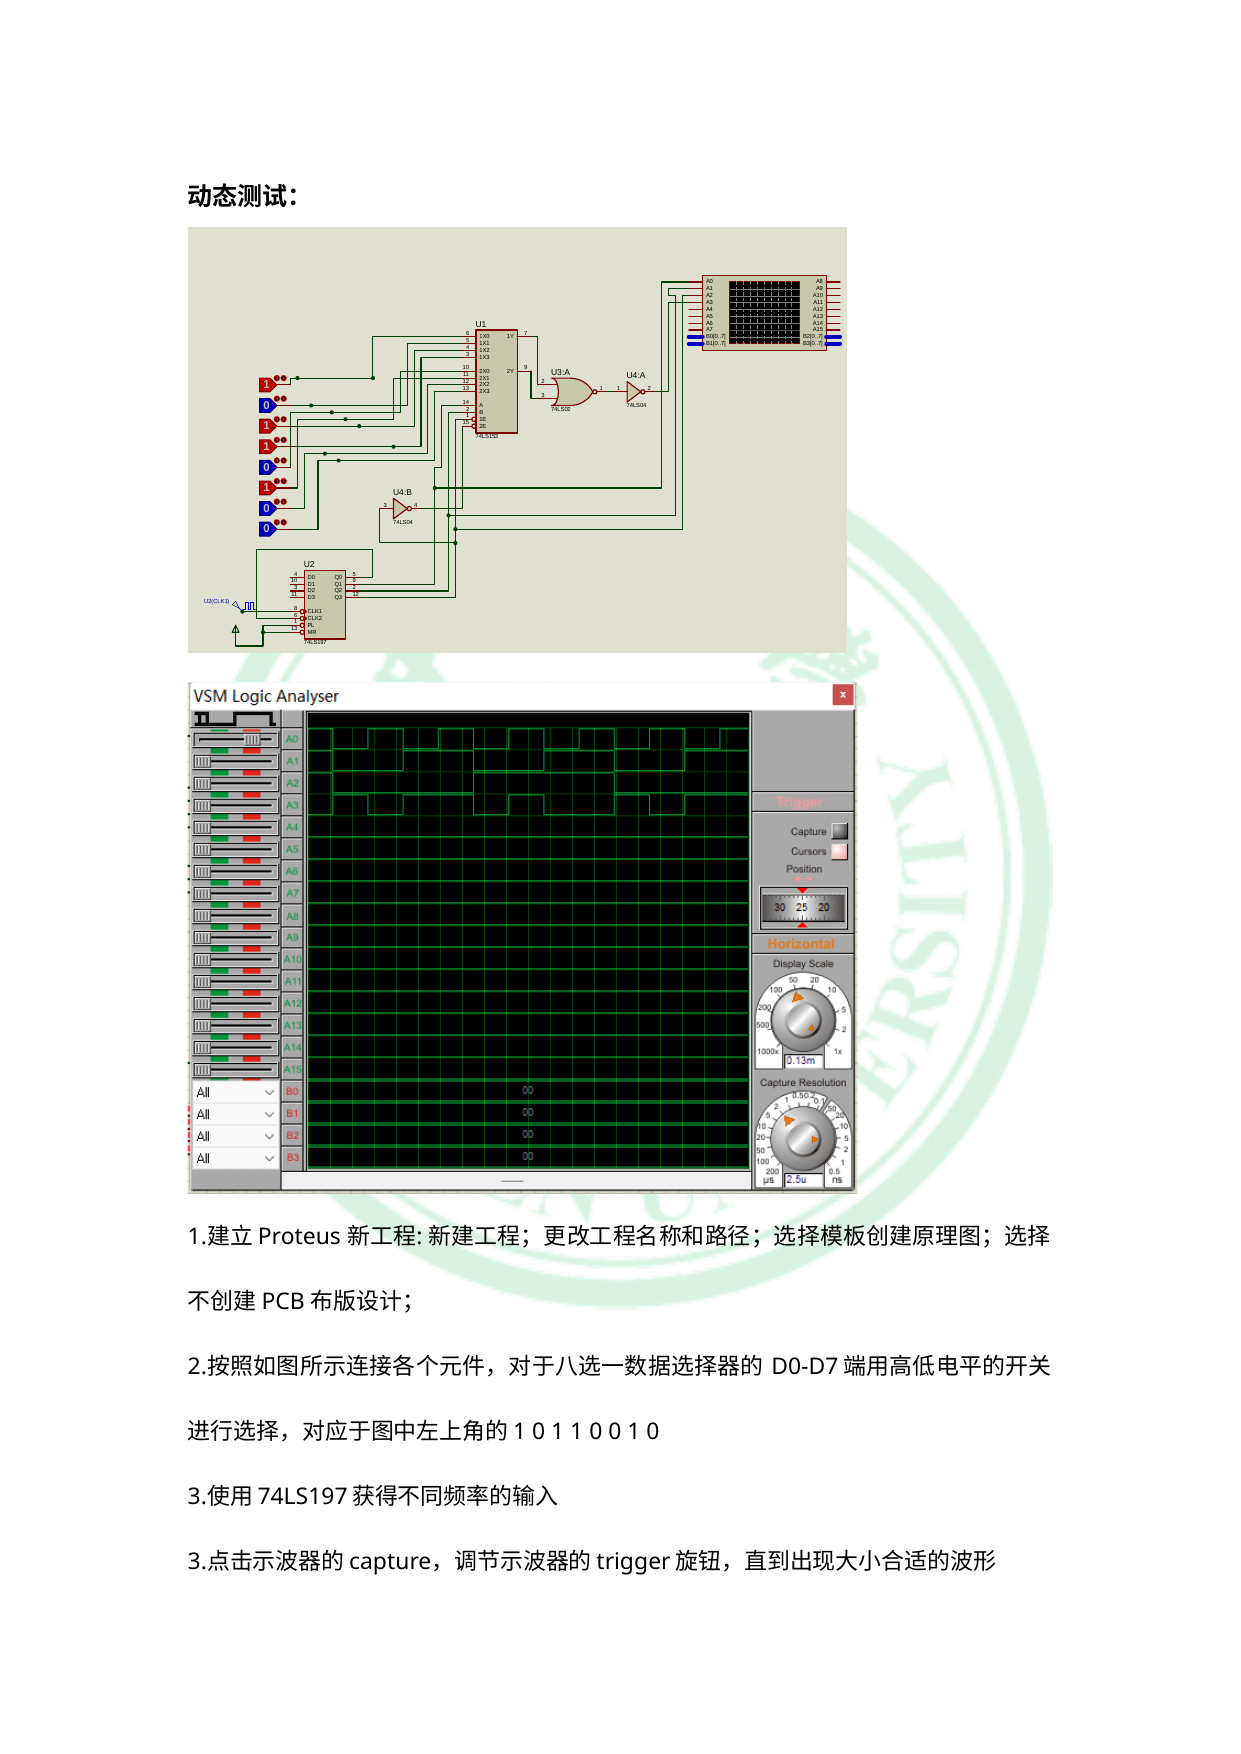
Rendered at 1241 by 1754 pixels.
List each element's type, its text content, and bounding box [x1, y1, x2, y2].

picture [187, 682, 858, 1194]
text 2.按照如图所示连接各个元件，对于八选一数据选择器的D0-D7端用高低电平的开关进行选择，对应于图中左上角的1 0 1 1 0 0 1 0 [187, 1332, 1053, 1462]
text 3.点击示波器的capture，调节示波器的trigger旋钮，直到出现大小合适的波形 [187, 1527, 1053, 1592]
text 动态测试： [187, 162, 1053, 227]
text 3.使用74LS197获得不同频率的输入 [187, 1462, 1053, 1527]
text 1.建立Proteus 新工程: 新建工程；更改工程名称和路径；选择模板创建原理图；选择不创建 PCB 布版设计； [187, 1202, 1053, 1332]
